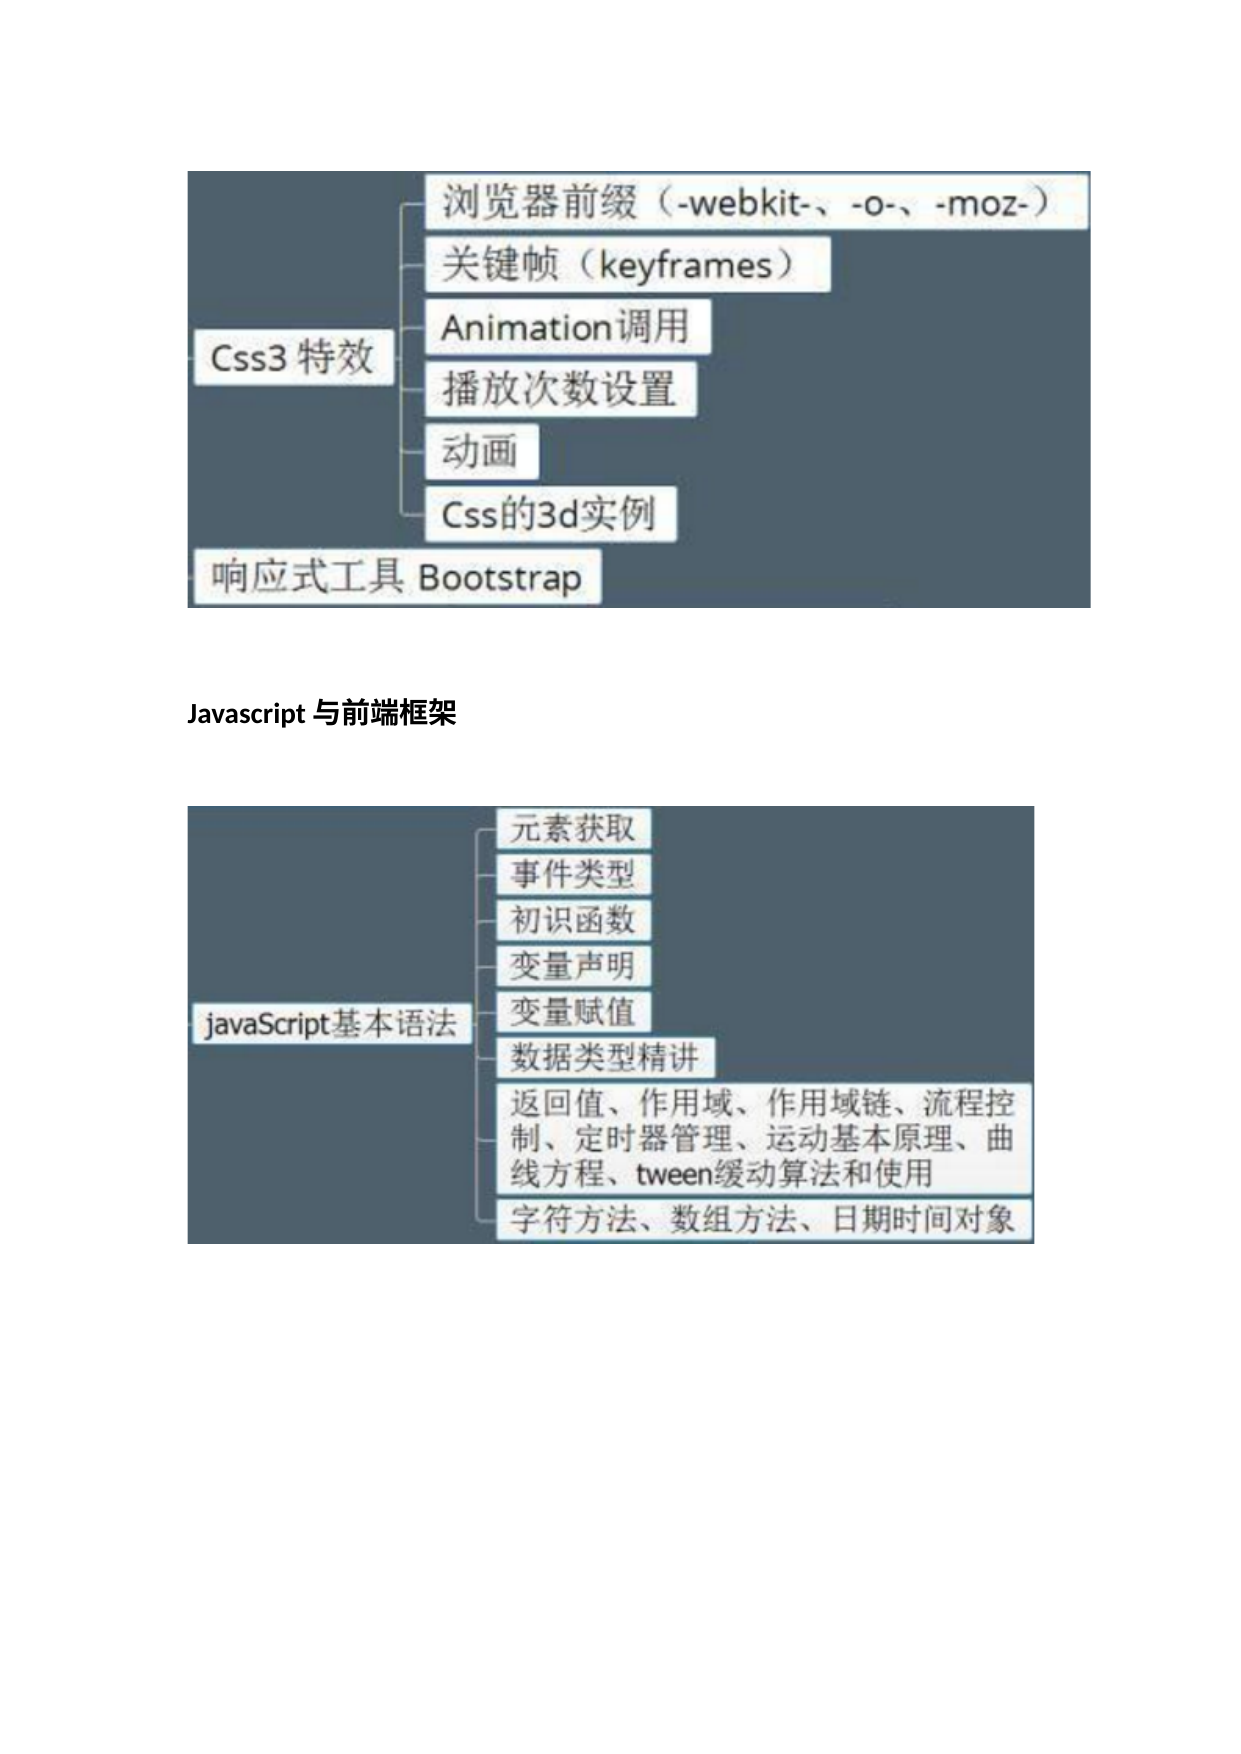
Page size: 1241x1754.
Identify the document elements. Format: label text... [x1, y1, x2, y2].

picture [187, 806, 1035, 1244]
subtitle Javascript与前端框架 [187, 679, 1053, 744]
picture [187, 171, 1091, 608]
